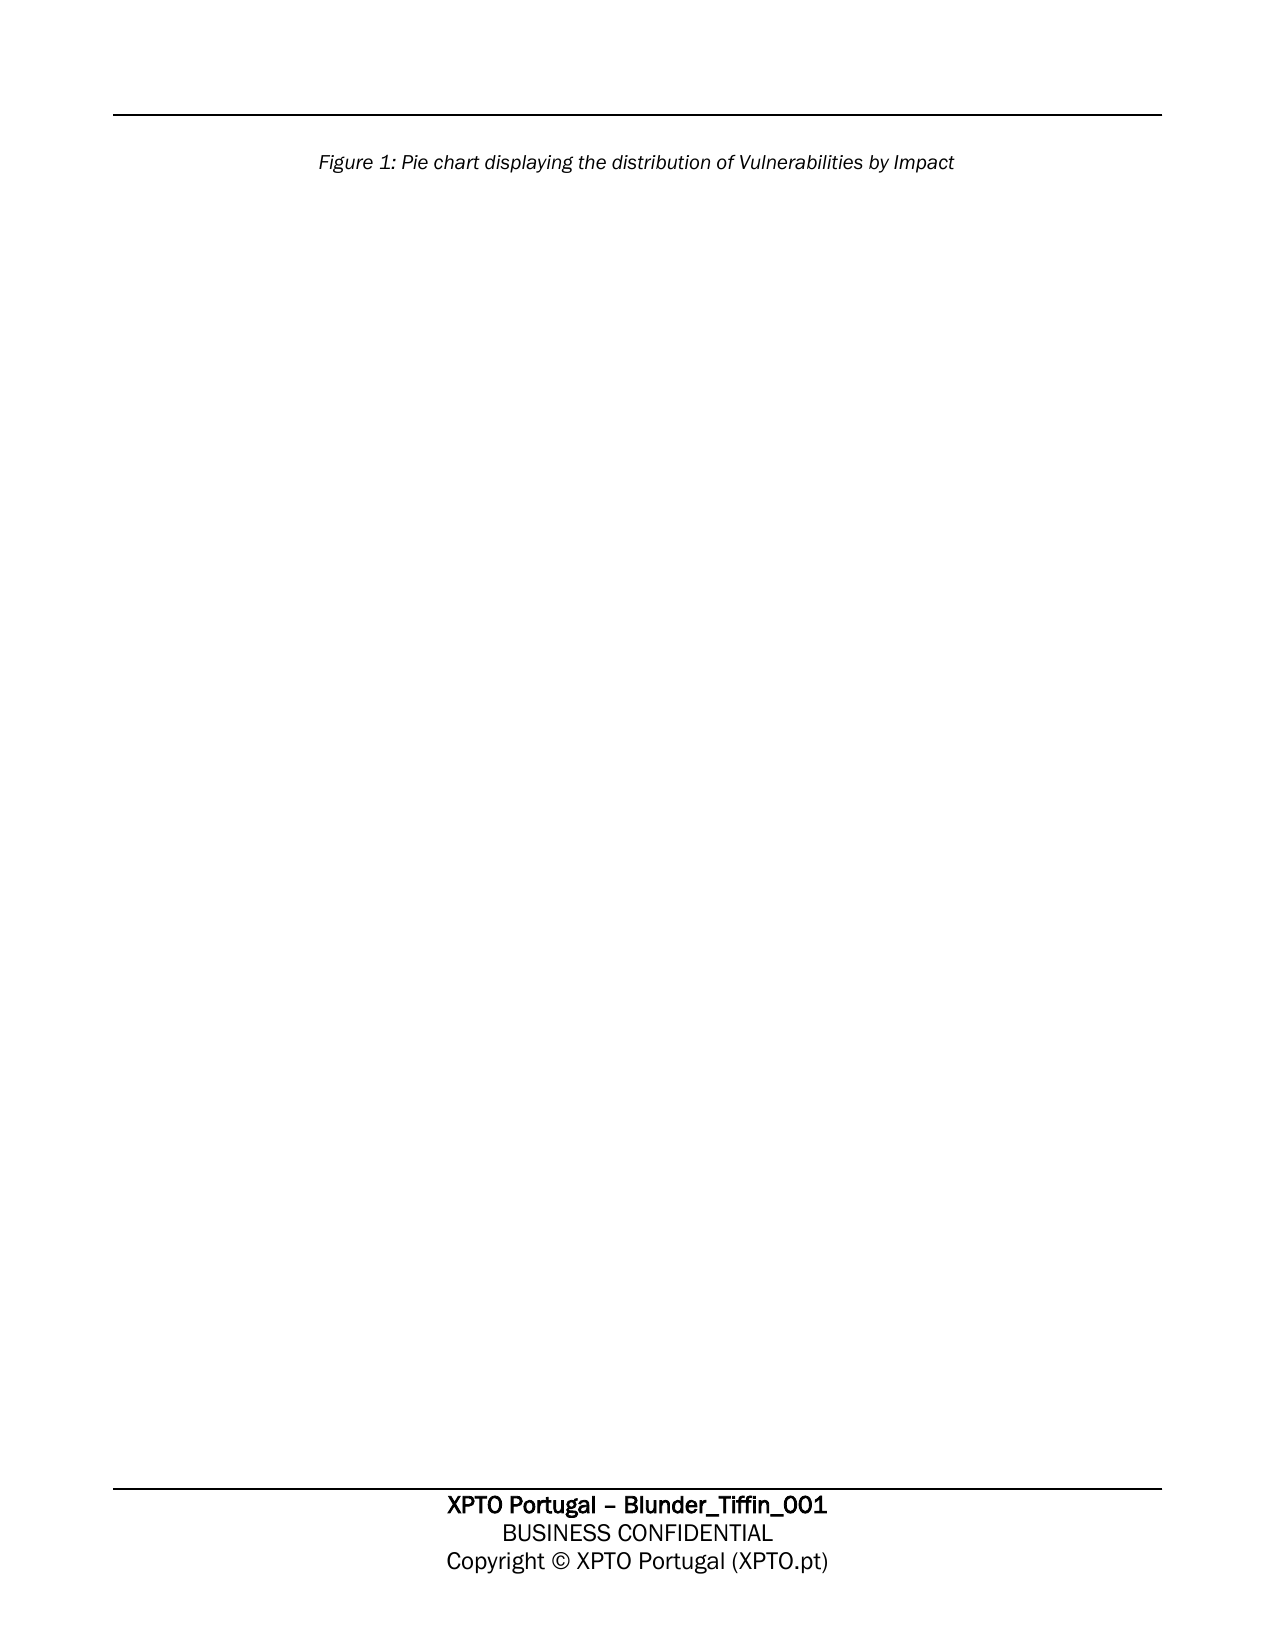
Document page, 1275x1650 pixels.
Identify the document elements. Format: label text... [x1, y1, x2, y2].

text Figure 1: Pie chart displaying the distribution of Vulnerabilities by Impact [112, 150, 1162, 174]
